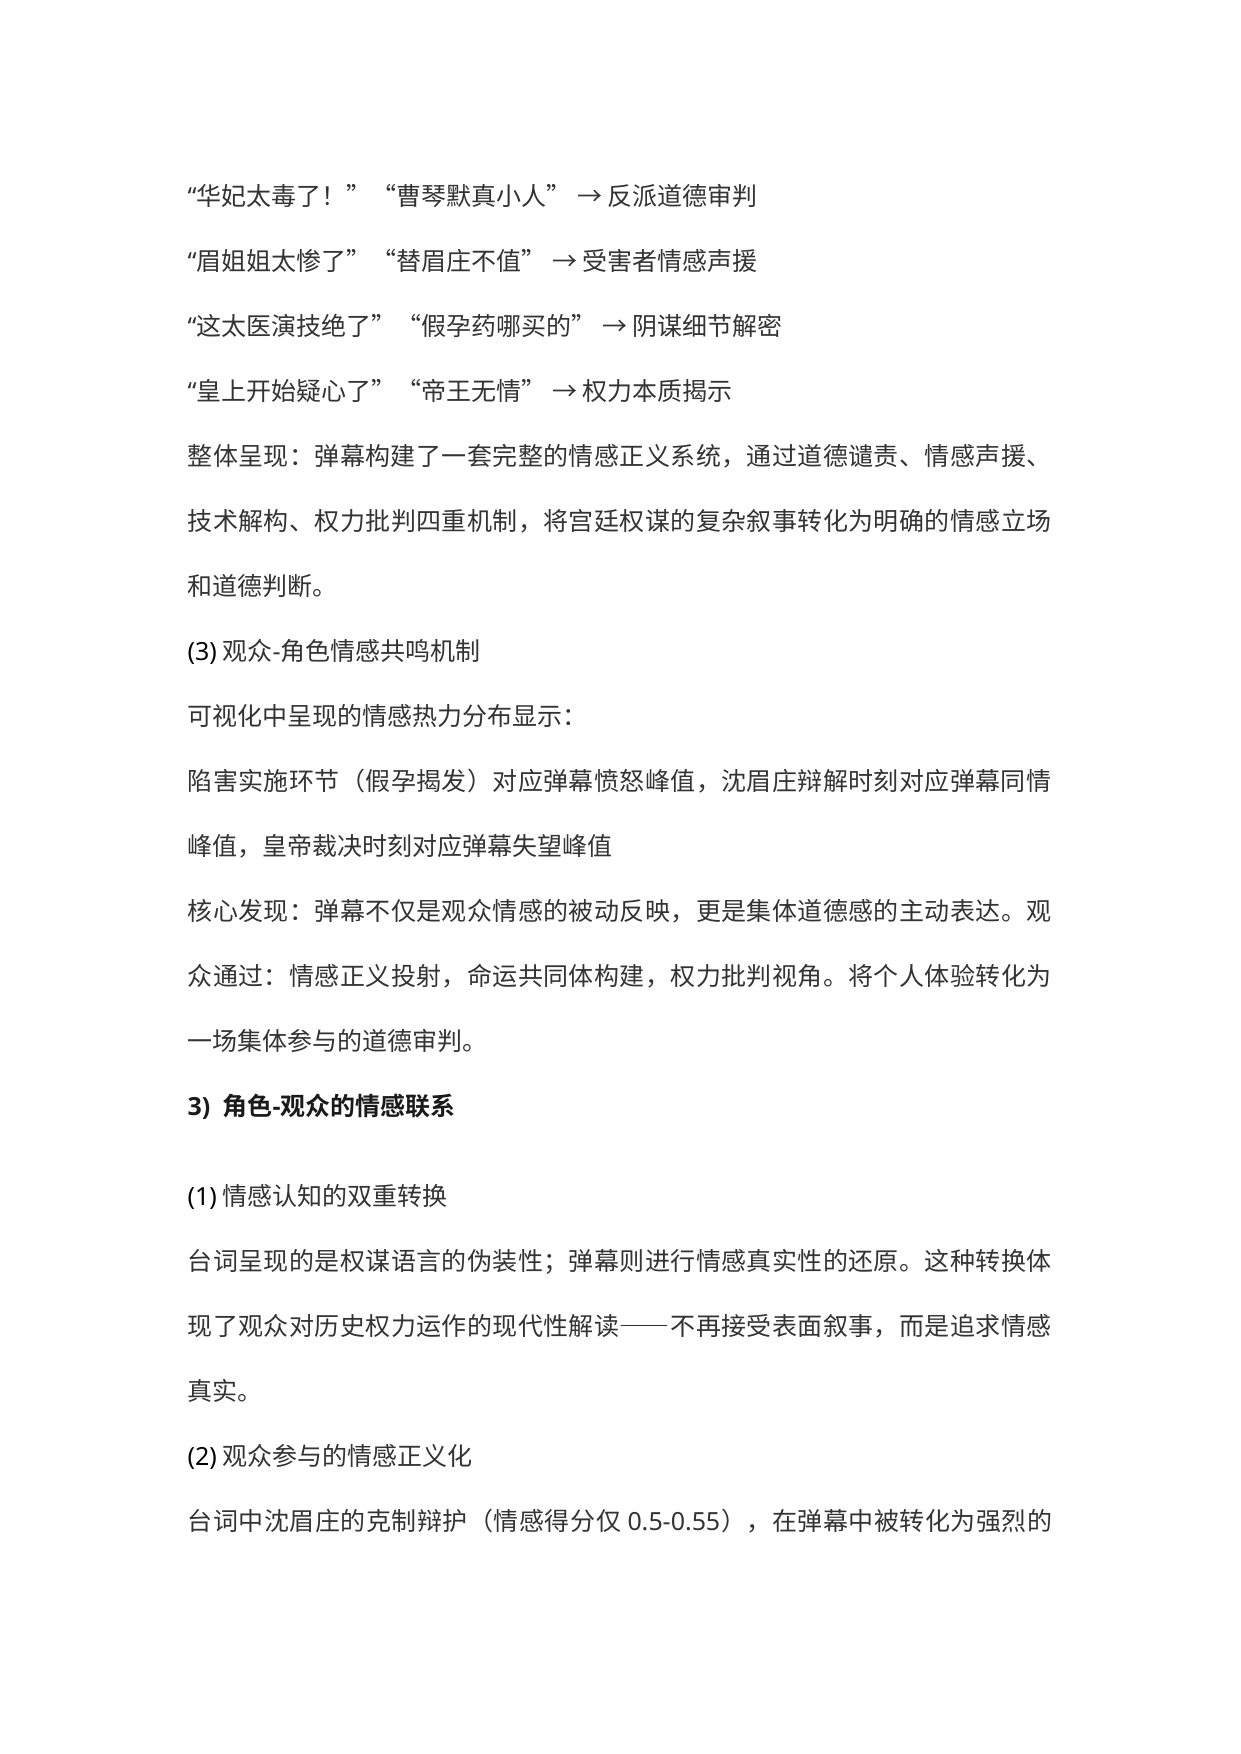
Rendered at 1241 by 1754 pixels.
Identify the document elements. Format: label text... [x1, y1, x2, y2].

list 观众-角色情感共鸣机制 [187, 617, 1053, 682]
text 台词呈现的是权谋语言的伪装性；弹幕则进行情感真实性的还原。这种转换体现了观众对历史权力运作的现代性解读——不再接受表面叙事，而是追求情感真实。 [187, 1227, 1053, 1422]
list 观众参与的情感正义化 [187, 1422, 1053, 1487]
text “眉姐姐太惨了”“替眉庄不值” → 受害者情感声援 [187, 227, 1053, 292]
text 核心发现：弹幕不仅是观众情感的被动反映，更是集体道德感的主动表达。观众通过：情感正义投射，命运共同体构建，权力批判视角。将个人体验转化为一场集体参与的道德审判。 [187, 877, 1053, 1072]
text 可视化中呈现的情感热力分布显示： [187, 682, 1053, 747]
text “这太医演技绝了”“假孕药哪买的” → 阴谋细节解密 [187, 292, 1053, 357]
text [187, 1487, 1053, 1552]
text 整体呈现：弹幕构建了一套完整的情感正义系统，通过道德谴责、情感声援、技术解构、权力批判四重机制，将宫廷权谋的复杂叙事转化为明确的情感立场和道德判断。 [187, 422, 1053, 617]
text “华妃太毒了！”“曹琴默真小人” → 反派道德审判 [187, 162, 1053, 227]
text “皇上开始疑心了”“帝王无情” → 权力本质揭示 [187, 357, 1053, 422]
list 情感认知的双重转换 [187, 1162, 1053, 1227]
subtitle 角色-观众的情感联系 [187, 1072, 1053, 1137]
text 陷害实施环节（假孕揭发）对应弹幕愤怒峰值，沈眉庄辩解时刻对应弹幕同情峰值，皇帝裁决时刻对应弹幕失望峰值 [187, 747, 1053, 877]
